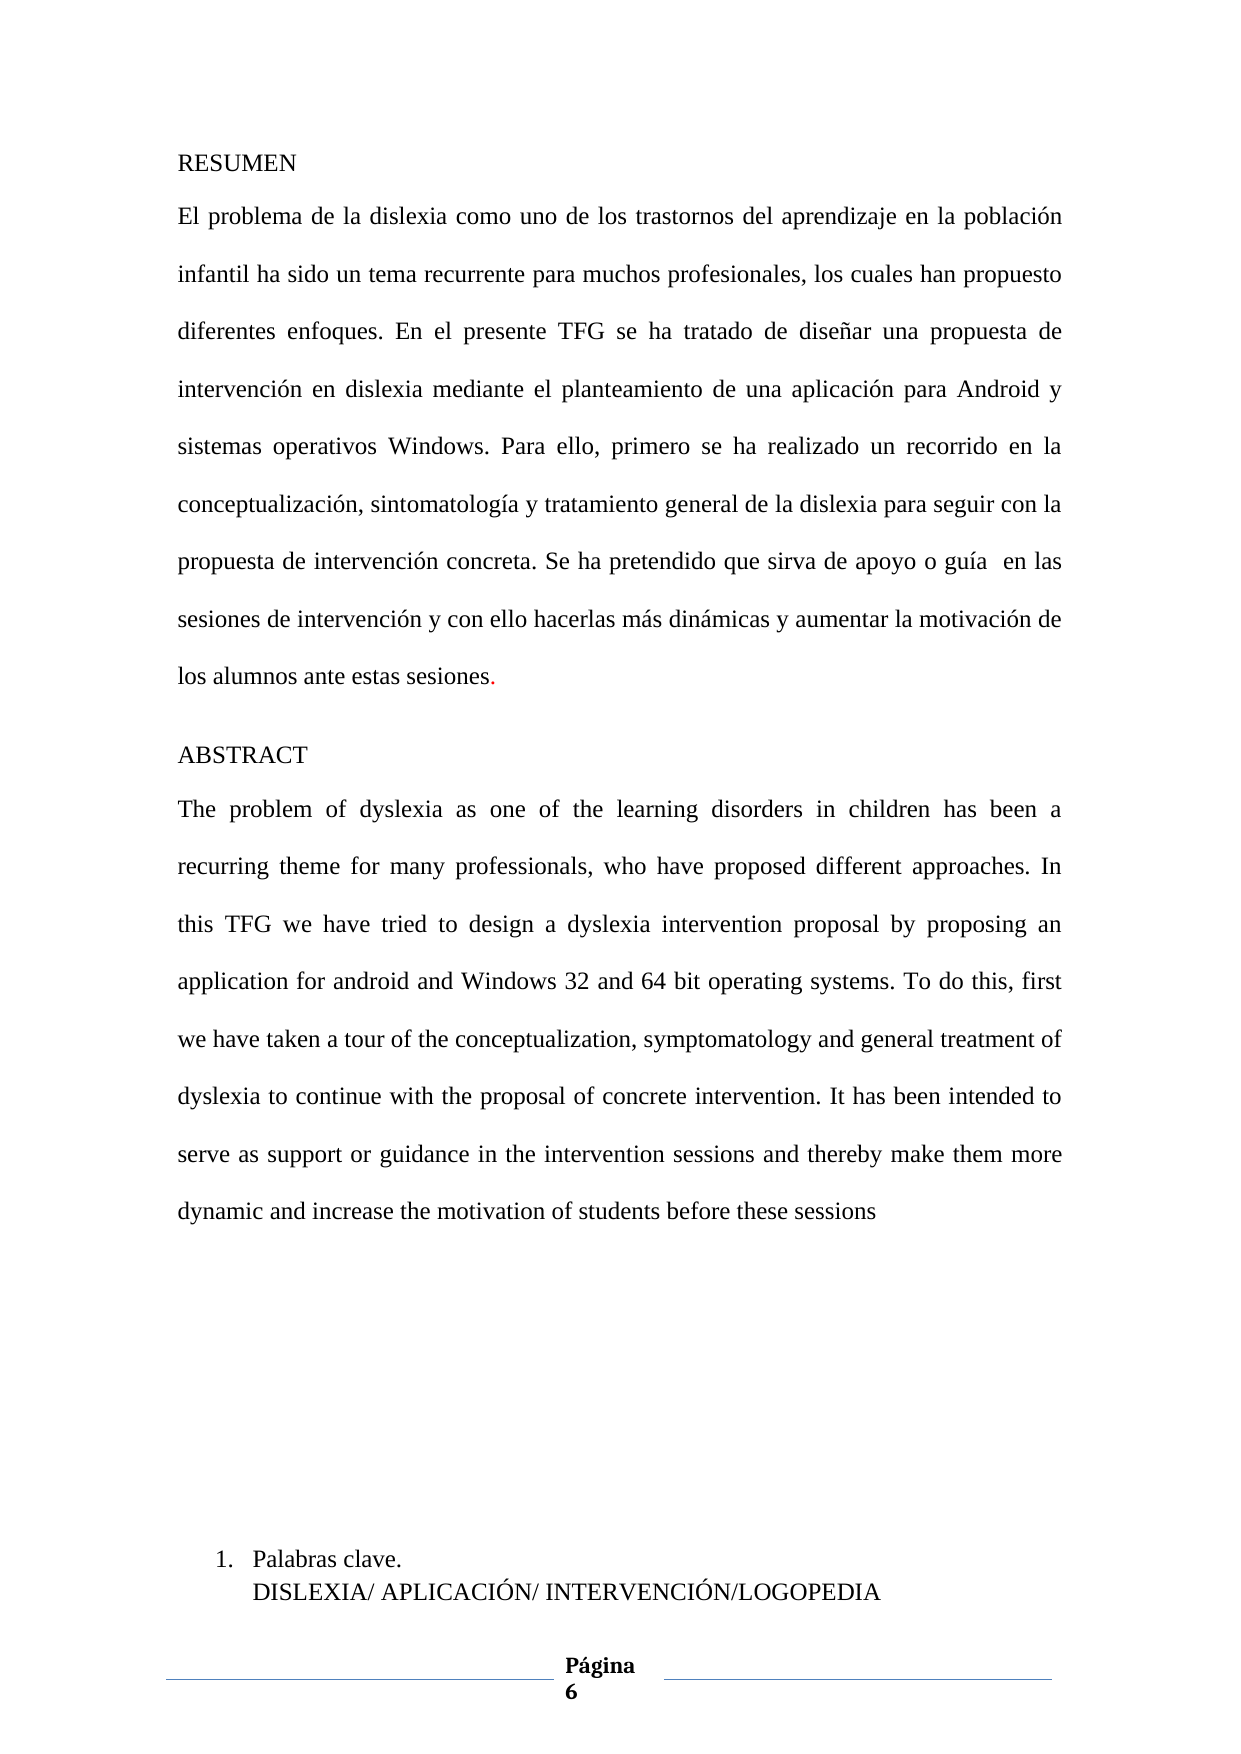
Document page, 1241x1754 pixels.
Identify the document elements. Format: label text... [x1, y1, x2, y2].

list Palabras clave. [215, 1544, 1063, 1572]
text The problem of dyslexia as one of the learning disorders in children has been a recurring theme for many professionals, who have proposed different approaches. In this TFG we have tried to design a dyslexia intervention proposal by proposing an application for android and Windows 32 and 64 bit operating systems. To do this, first we have taken a tour of the conceptualization, symptomatology and general treatment of dyslexia to continue with the proposal of concrete intervention. It has been intended to serve as support or guidance in the intervention sessions and thereby make them more dynamic and increase the motivation of students before these sessions [177, 794, 1063, 1225]
text RESUMEN [177, 148, 1063, 176]
text ABSTRACT [177, 740, 1063, 768]
text El problema de la dislexia como uno de los trastornos del aprendizaje en la población infantil ha sido un tema recurrente para muchos profesionales, los cuales han propuesto diferentes enfoques. En el presente TFG se ha tratado de diseñar una propuesta de intervención en dislexia mediante el planteamiento de una aplicación para Android y sistemas operativos Windows. Para ello, primero se ha realizado un recorrido en la conceptualización, sintomatología y tratamiento general de la dislexia para seguir con la propuesta de intervención concreta. Se ha pretendido que sirva de apoyo o guía en las sesiones de intervención y con ello hacerlas más dinámicas y aumentar la motivación de los alumnos ante estas sesiones. [177, 201, 1063, 690]
list DISLEXIA/ APLICACIÓN/ INTERVENCIÓN/LOGOPEDIA [252, 1577, 1063, 1606]
